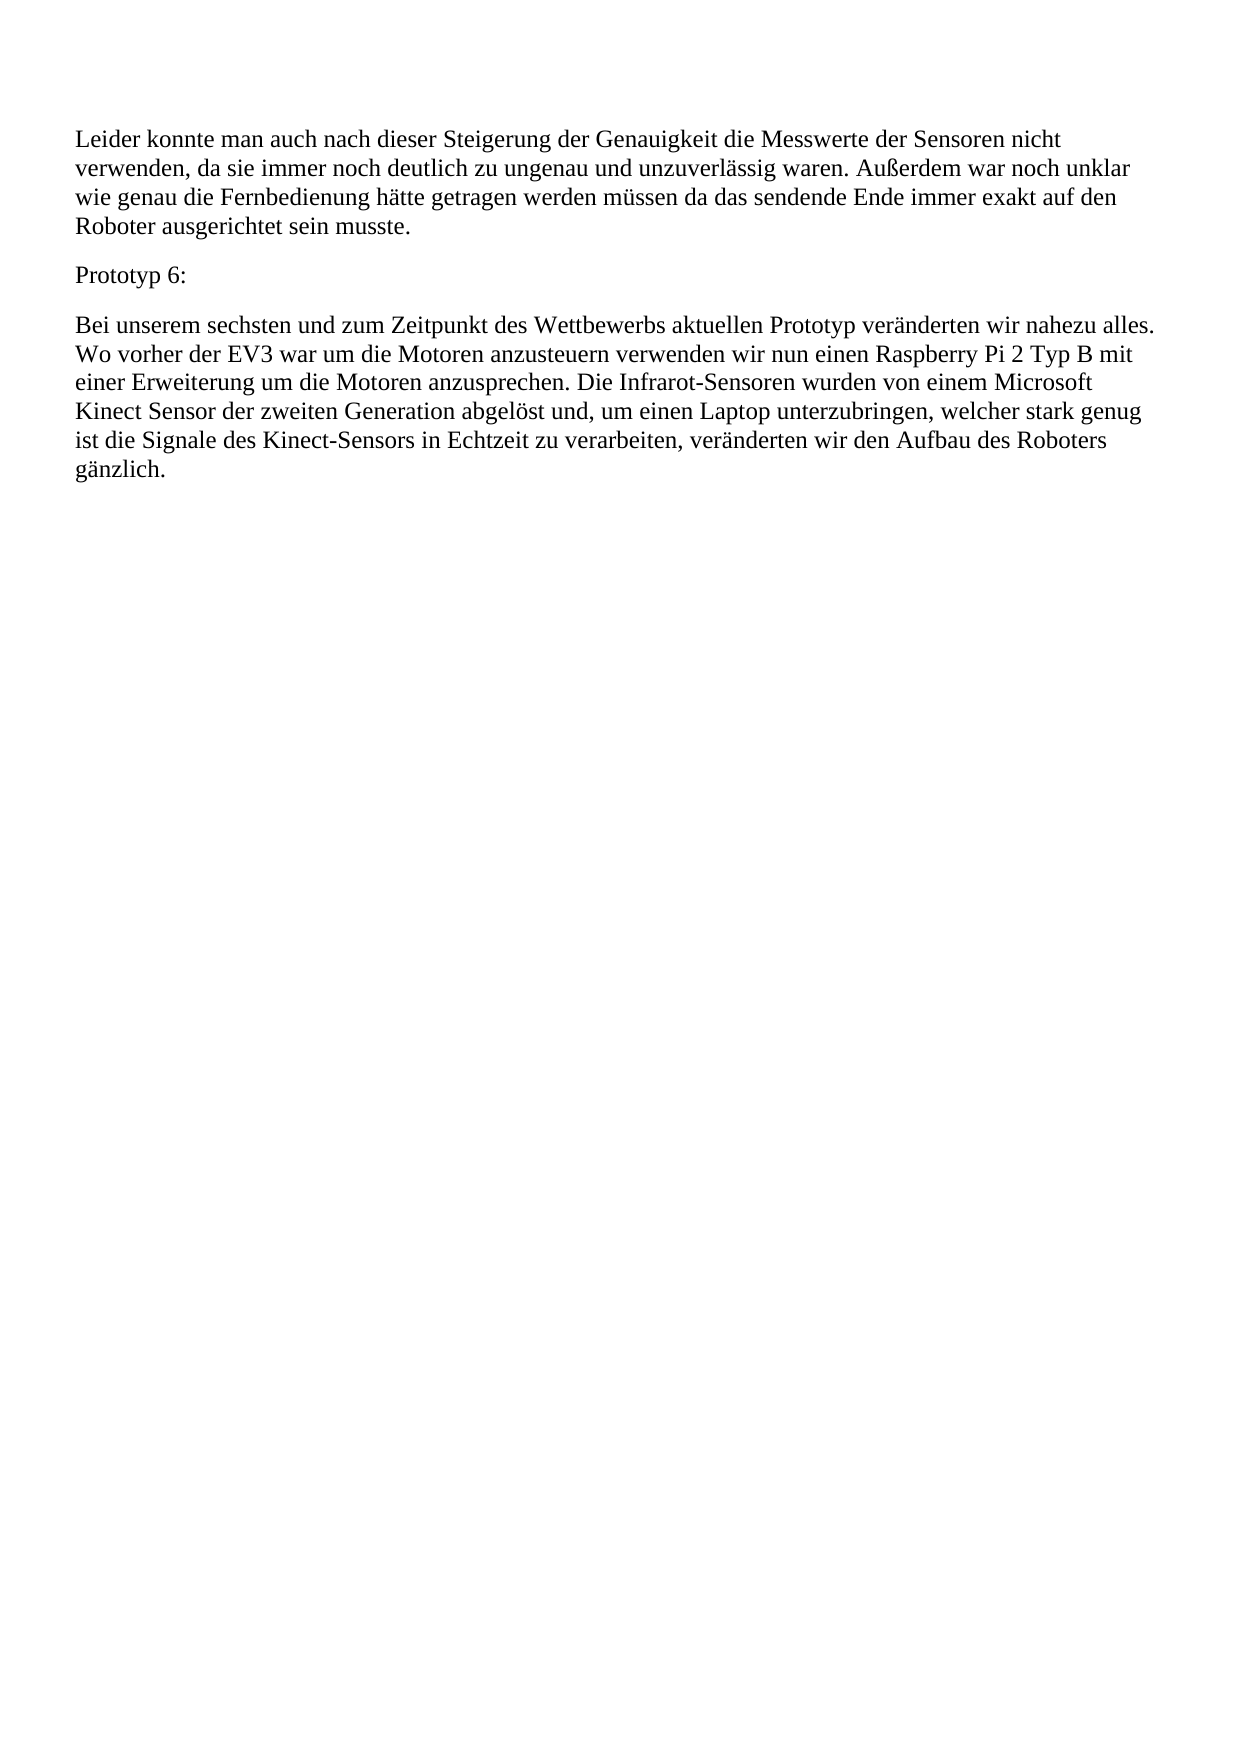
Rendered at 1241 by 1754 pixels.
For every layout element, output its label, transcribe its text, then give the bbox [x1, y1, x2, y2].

text Bei unserem sechsten und zum Zeitpunkt des Wettbewerbs aktuellen Prototyp veränderten wir nahezu alles. Wo vorher der EV3 war um die Motoren anzusteuern verwenden wir nun einen Raspberry Pi 2 Typ B mit einer Erweiterung um die Motoren anzusprechen. Die Infrarot-Sensoren wurden von einem Microsoft Kinect Sensor der zweiten Generation abgelöst und, um einen Laptop unterzubringen, welcher stark genug ist die Signale des Kinect-Sensors in Echtzeit zu verarbeiten, veränderten wir den Aufbau des Roboters gänzlich. [75, 310, 1165, 482]
text Prototyp 6: [75, 260, 1165, 289]
text Leider konnte man auch nach dieser Steigerung der Genauigkeit die Messwerte der Sensoren nicht verwenden, da sie immer noch deutlich zu ungenau und unzuverlässig waren. Außerdem war noch unklar wie genau die Fernbedienung hätte getragen werden müssen da das sendende Ende immer exakt auf den Roboter ausgerichtet sein musste. [75, 124, 1165, 239]
